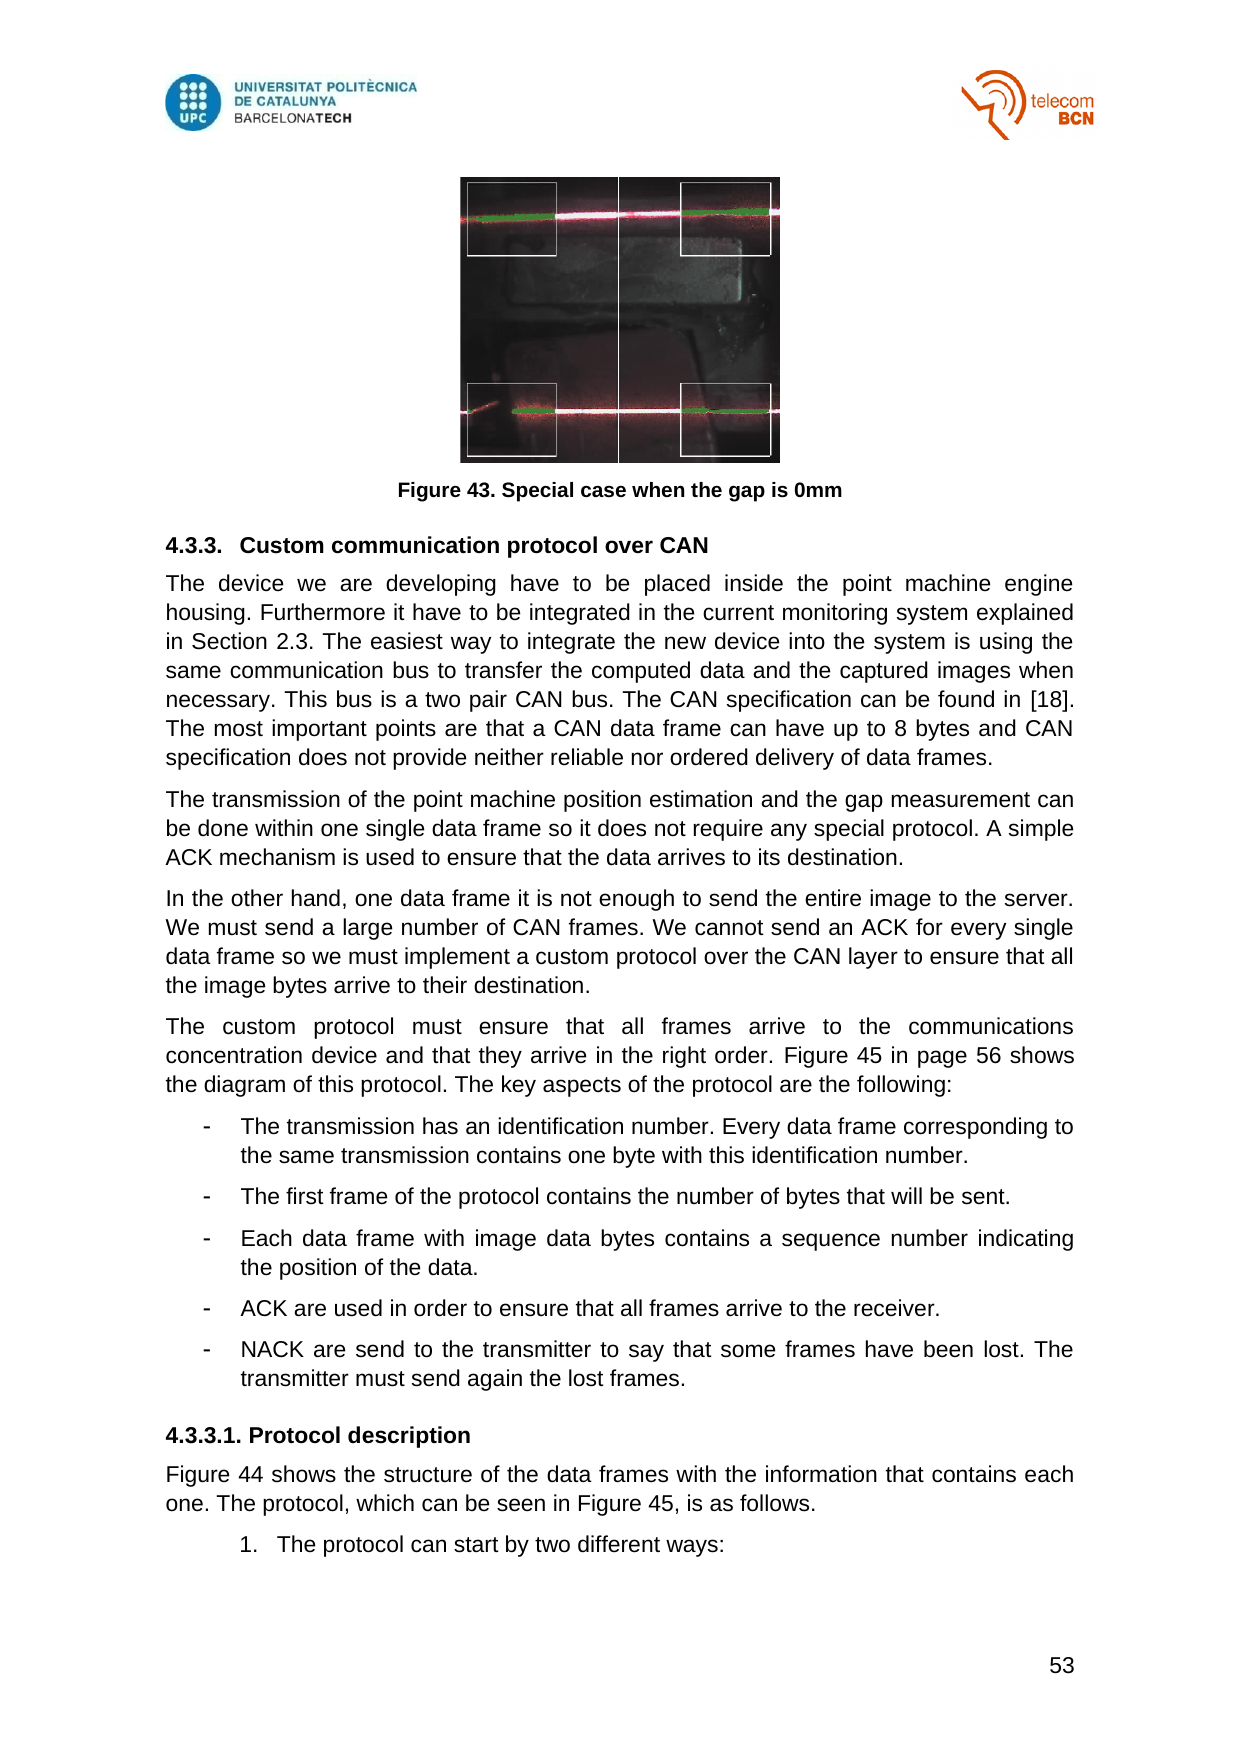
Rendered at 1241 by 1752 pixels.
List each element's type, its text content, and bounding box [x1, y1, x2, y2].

text The transmission of the point machine position estimation and the gap measurement can be done within one single data frame so it does not require any special protocol. A simple ACK mechanism is used to ensure that the data arrives to its destination. [165, 786, 1075, 870]
list NACK are send to the transmitter to say that some frames have been lost. The transmitter must send again the lost frames. [203, 1336, 1075, 1392]
subtitle Protocol description [165, 1419, 1075, 1448]
list The protocol can start by two different ways: [239, 1531, 1075, 1558]
list ACK are used in order to ensure that all frames arrive to the receiver. [203, 1295, 1075, 1321]
list The first frame of the protocol contains the number of bytes that will be sent. [203, 1183, 1075, 1209]
picture [952, 64, 1097, 140]
text The device we are developing have to be placed inside the point machine engine housing. Furthermore it have to be integrated in the current monitoring system explained in Section 2.3. The easiest way to integrate the new device into the system is using the same communication bus to transfer the computed data and the captured images when necessary. This bus is a two pair CAN bus. The CAN specification can be found in [18]. The most important points are that a CAN data frame can have up to 8 bytes and CAN specification does not provide neither reliable nor ordered delivery of data frames. [165, 570, 1075, 771]
subtitle Custom communication protocol over CAN [165, 529, 1075, 558]
text Figure 44 shows the structure of the data frames with the information that contains each one. The protocol, which can be seen in Figure 45, is as follows. [165, 1461, 1075, 1516]
picture [165, 74, 417, 131]
text In the other hand, one data frame it is not enough to send the entire image to the server. We must send a large number of CAN frames. We cannot send an ACK for every single data frame so we must implement a custom protocol over the CAN layer to ensure that all the image bytes arrive to their destination. [165, 885, 1075, 998]
list The transmission has an identification number. Every data frame corresponding to the same transmission contains one byte with this identification number. [203, 1113, 1075, 1168]
list Each data frame with image data bytes contains a sequence number indicating the position of the data. [203, 1224, 1075, 1280]
picture [460, 177, 780, 463]
text The custom protocol must ensure that all frames arrive to the communications concentration device and that they arrive in the right order. Figure 45 in page 56 shows the diagram of this protocol. The key aspects of the protocol are the following: [165, 1013, 1075, 1098]
